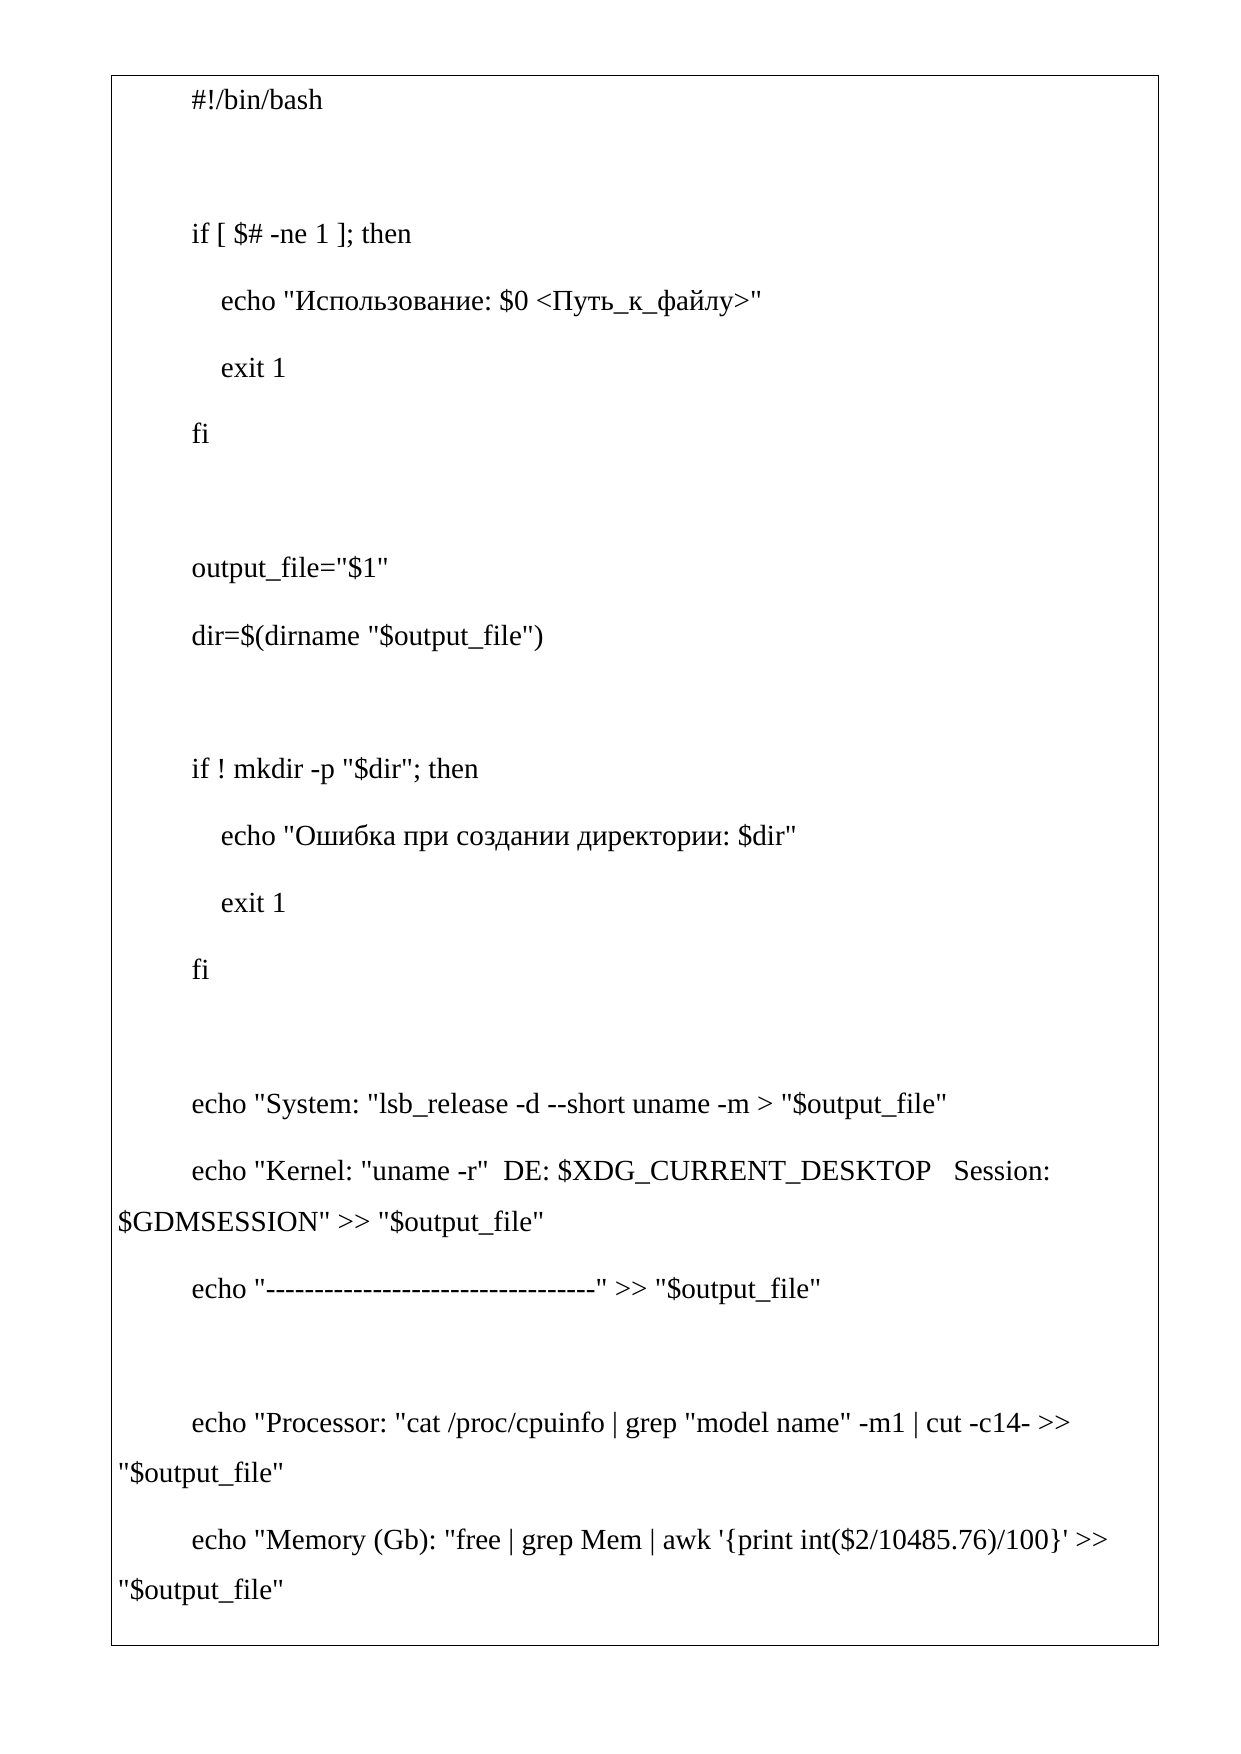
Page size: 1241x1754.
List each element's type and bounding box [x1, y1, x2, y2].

table_header [112, 76, 1158, 1645]
